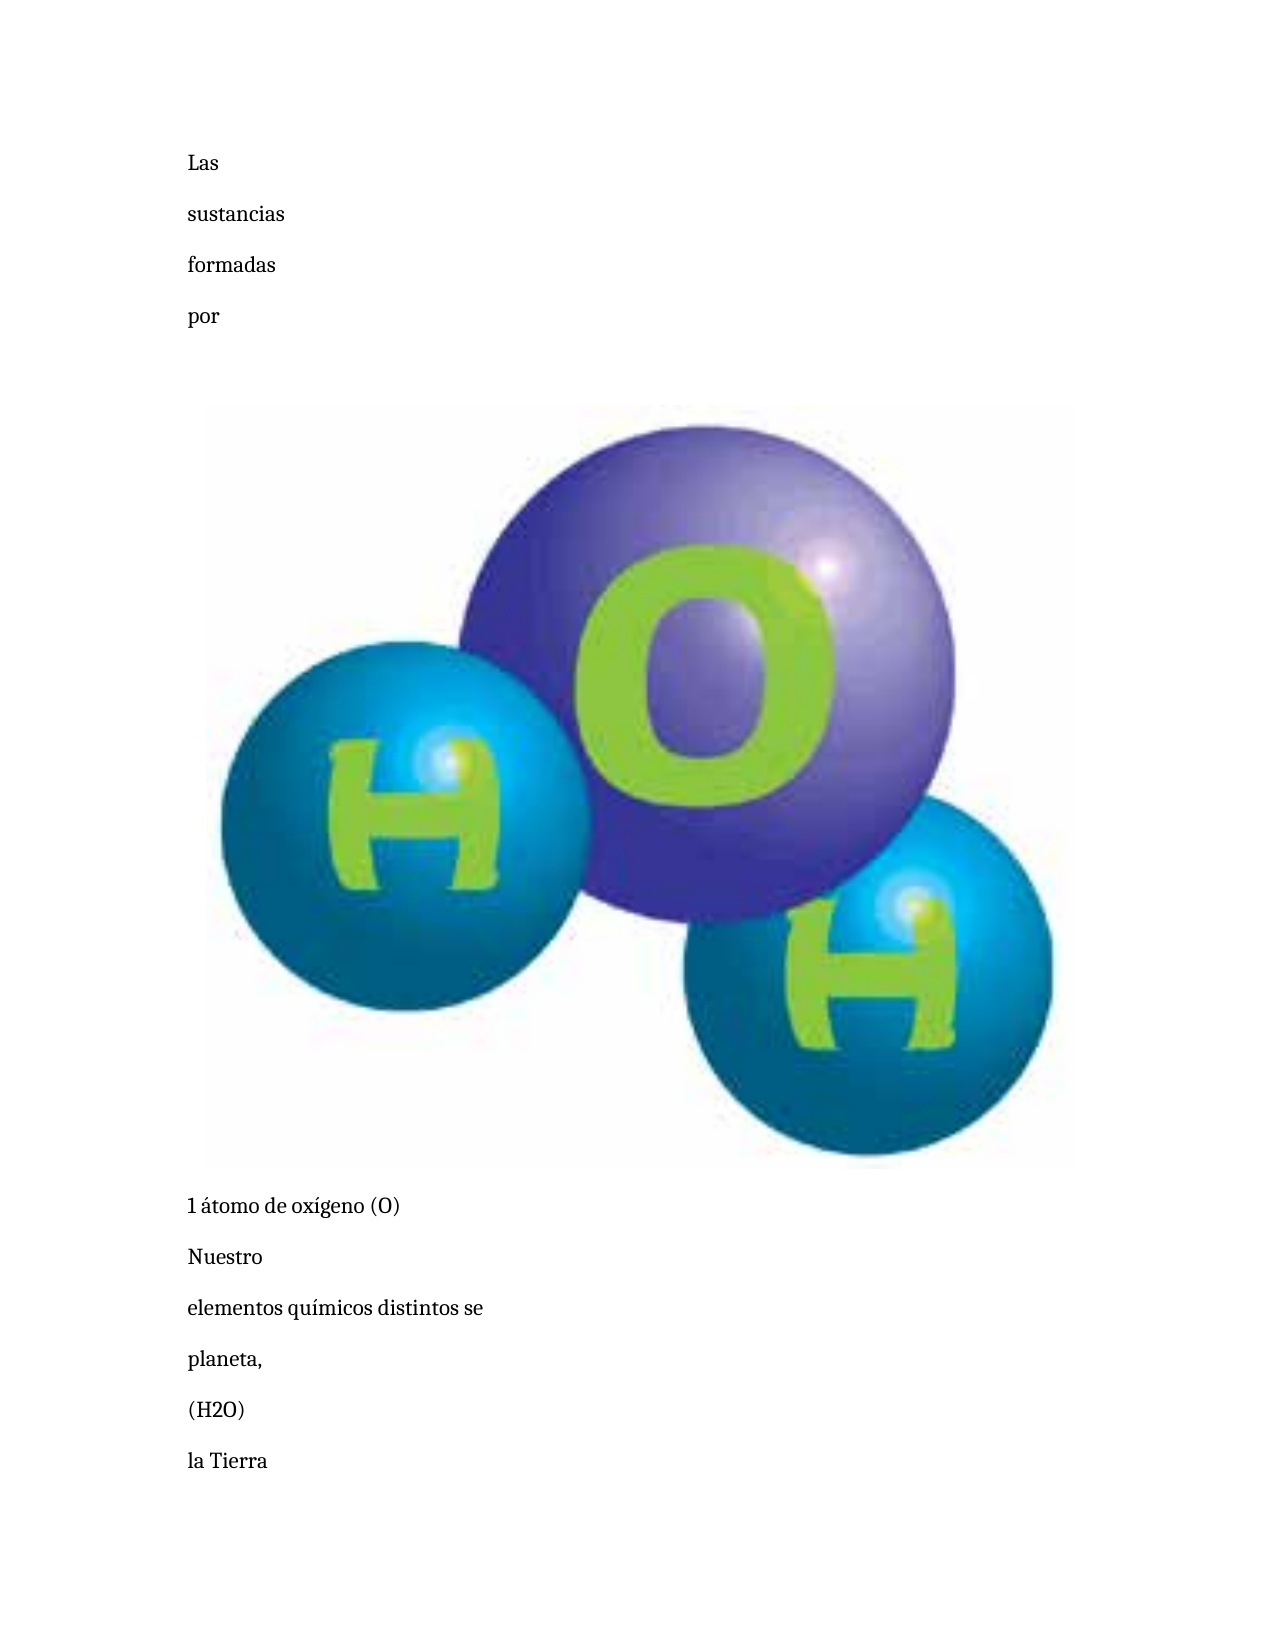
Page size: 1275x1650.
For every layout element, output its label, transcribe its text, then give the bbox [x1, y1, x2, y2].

text 1 átomo de oxígeno (O) [187, 1193, 1087, 1219]
text formadas [187, 252, 1087, 278]
text la Tierra [187, 1448, 1087, 1474]
text Las [187, 150, 1087, 176]
text planeta, [187, 1346, 1087, 1372]
text elementos químicos distintos se [187, 1295, 1087, 1321]
text Nuestro [187, 1244, 1087, 1270]
text por [187, 303, 1087, 329]
text sustancias [187, 201, 1087, 227]
picture [206, 405, 1077, 1169]
text (H2O) [187, 1397, 1087, 1423]
